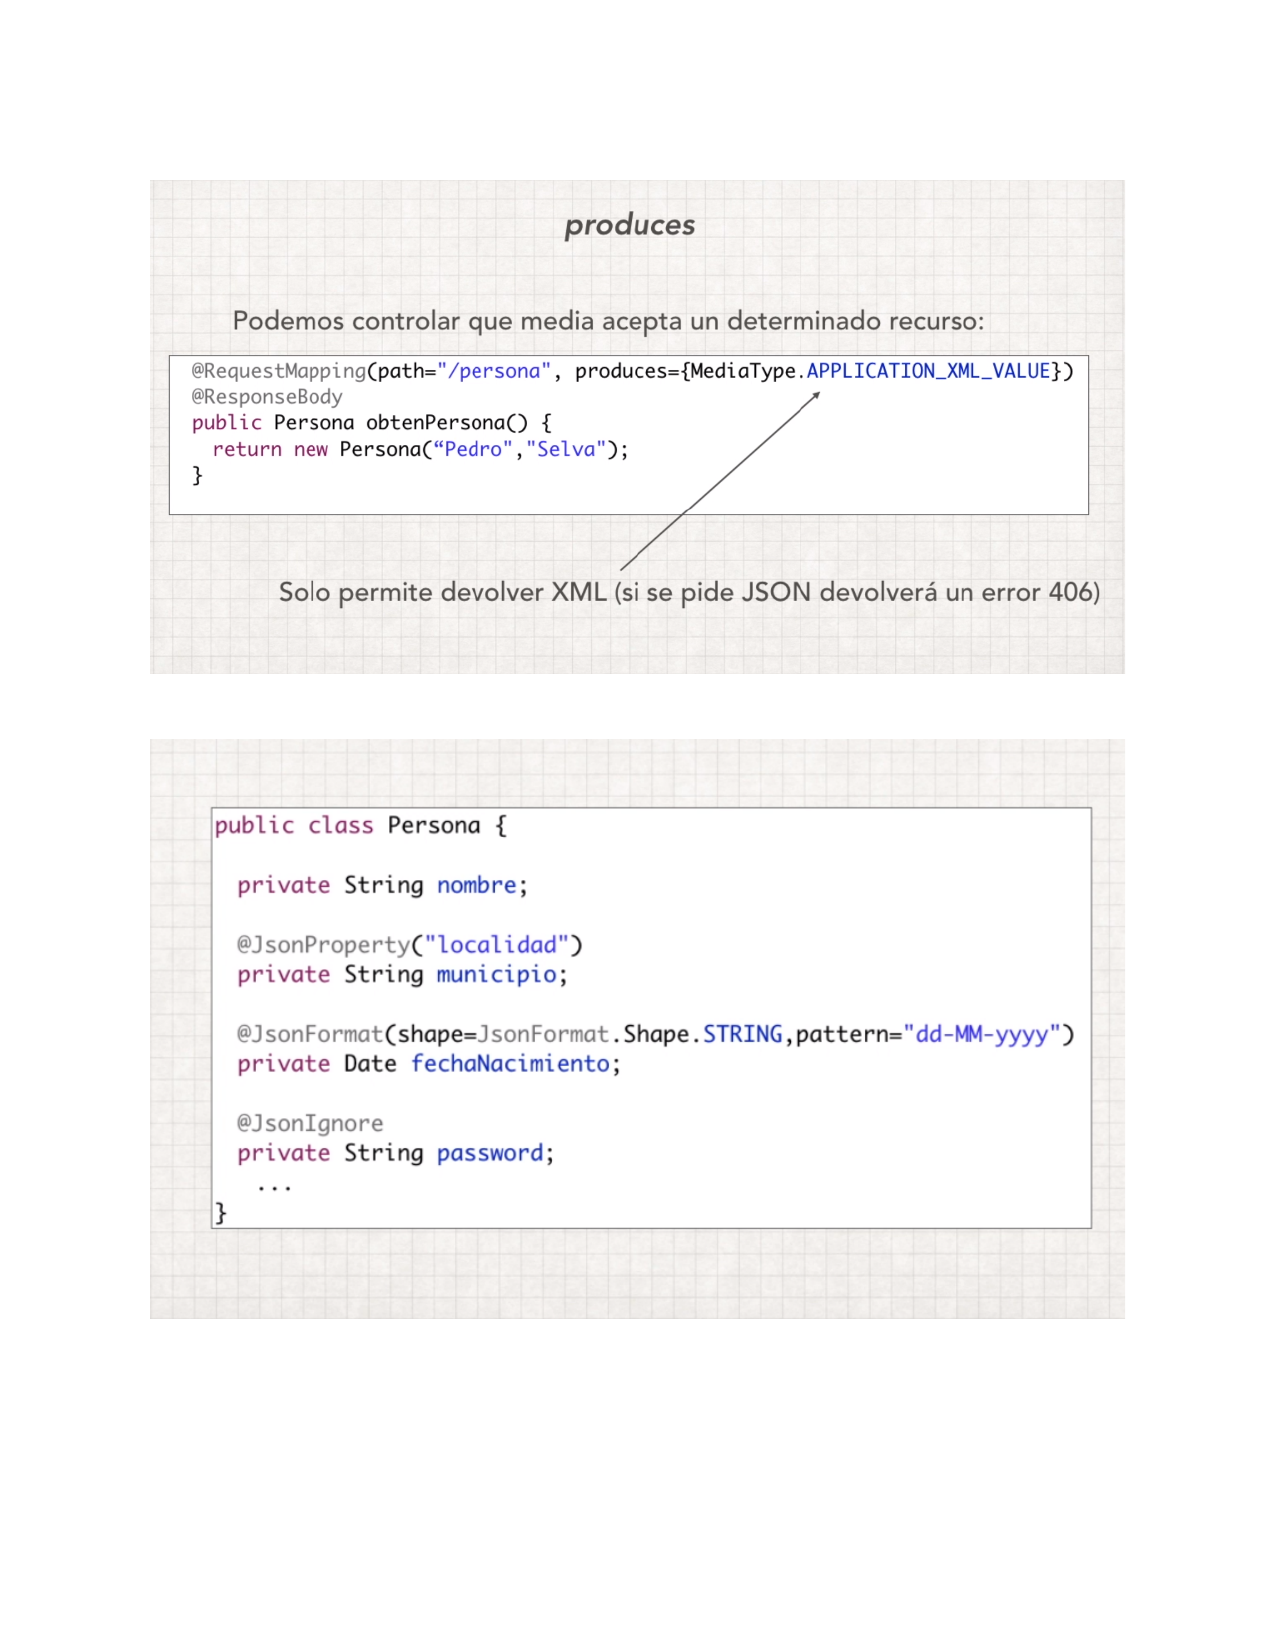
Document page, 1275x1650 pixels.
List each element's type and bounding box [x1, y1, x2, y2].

picture [150, 739, 1125, 1319]
picture [150, 180, 1125, 674]
